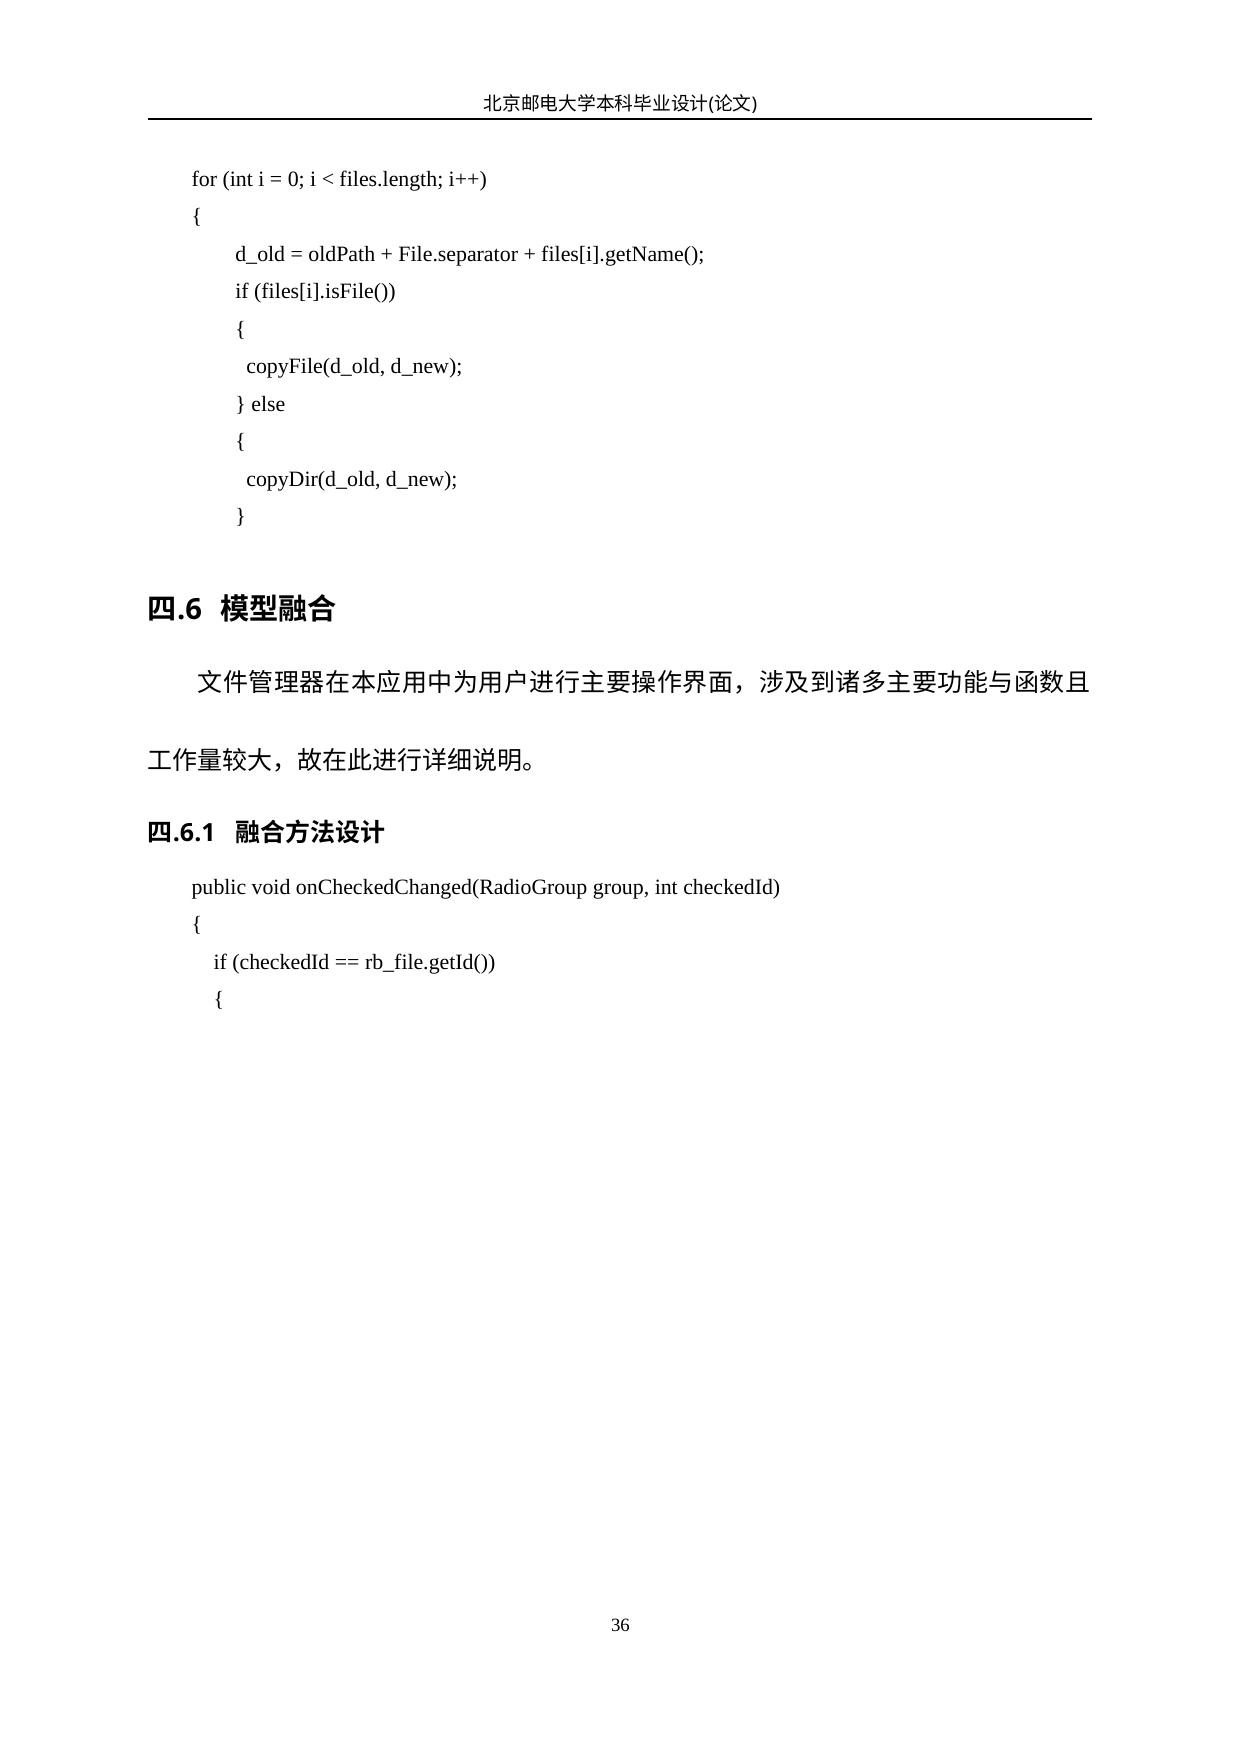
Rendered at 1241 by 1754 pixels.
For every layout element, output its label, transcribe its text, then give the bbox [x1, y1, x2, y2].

text { [148, 983, 1092, 1015]
text } [148, 499, 1092, 532]
text for (int i = 0; i < files.length; i++) [148, 162, 1092, 194]
text { [148, 908, 1092, 940]
text d_old = oldPath + File.separator + files[i].getName(); [148, 237, 1092, 269]
text 文件管理器在本应用中为用户进行主要操作界面，涉及到诸多主要功能与函数且工作量较大，故在此进行详细说明。 [148, 648, 1092, 791]
text } else [148, 387, 1092, 419]
text if (files[i].isFile()) [148, 274, 1092, 307]
text { [148, 312, 1092, 344]
text public void onCheckedChanged(RadioGroup group, int checkedId) [148, 870, 1092, 903]
text copyFile(d_old, d_new); [148, 349, 1092, 382]
text if (checkedId == rb_file.getId()) [148, 945, 1092, 978]
text copyDir(d_old, d_new); [148, 462, 1092, 494]
text { [148, 424, 1092, 457]
text 融合方法设计 [148, 798, 1092, 863]
text { [148, 199, 1092, 232]
text 模型融合 [148, 574, 1092, 639]
